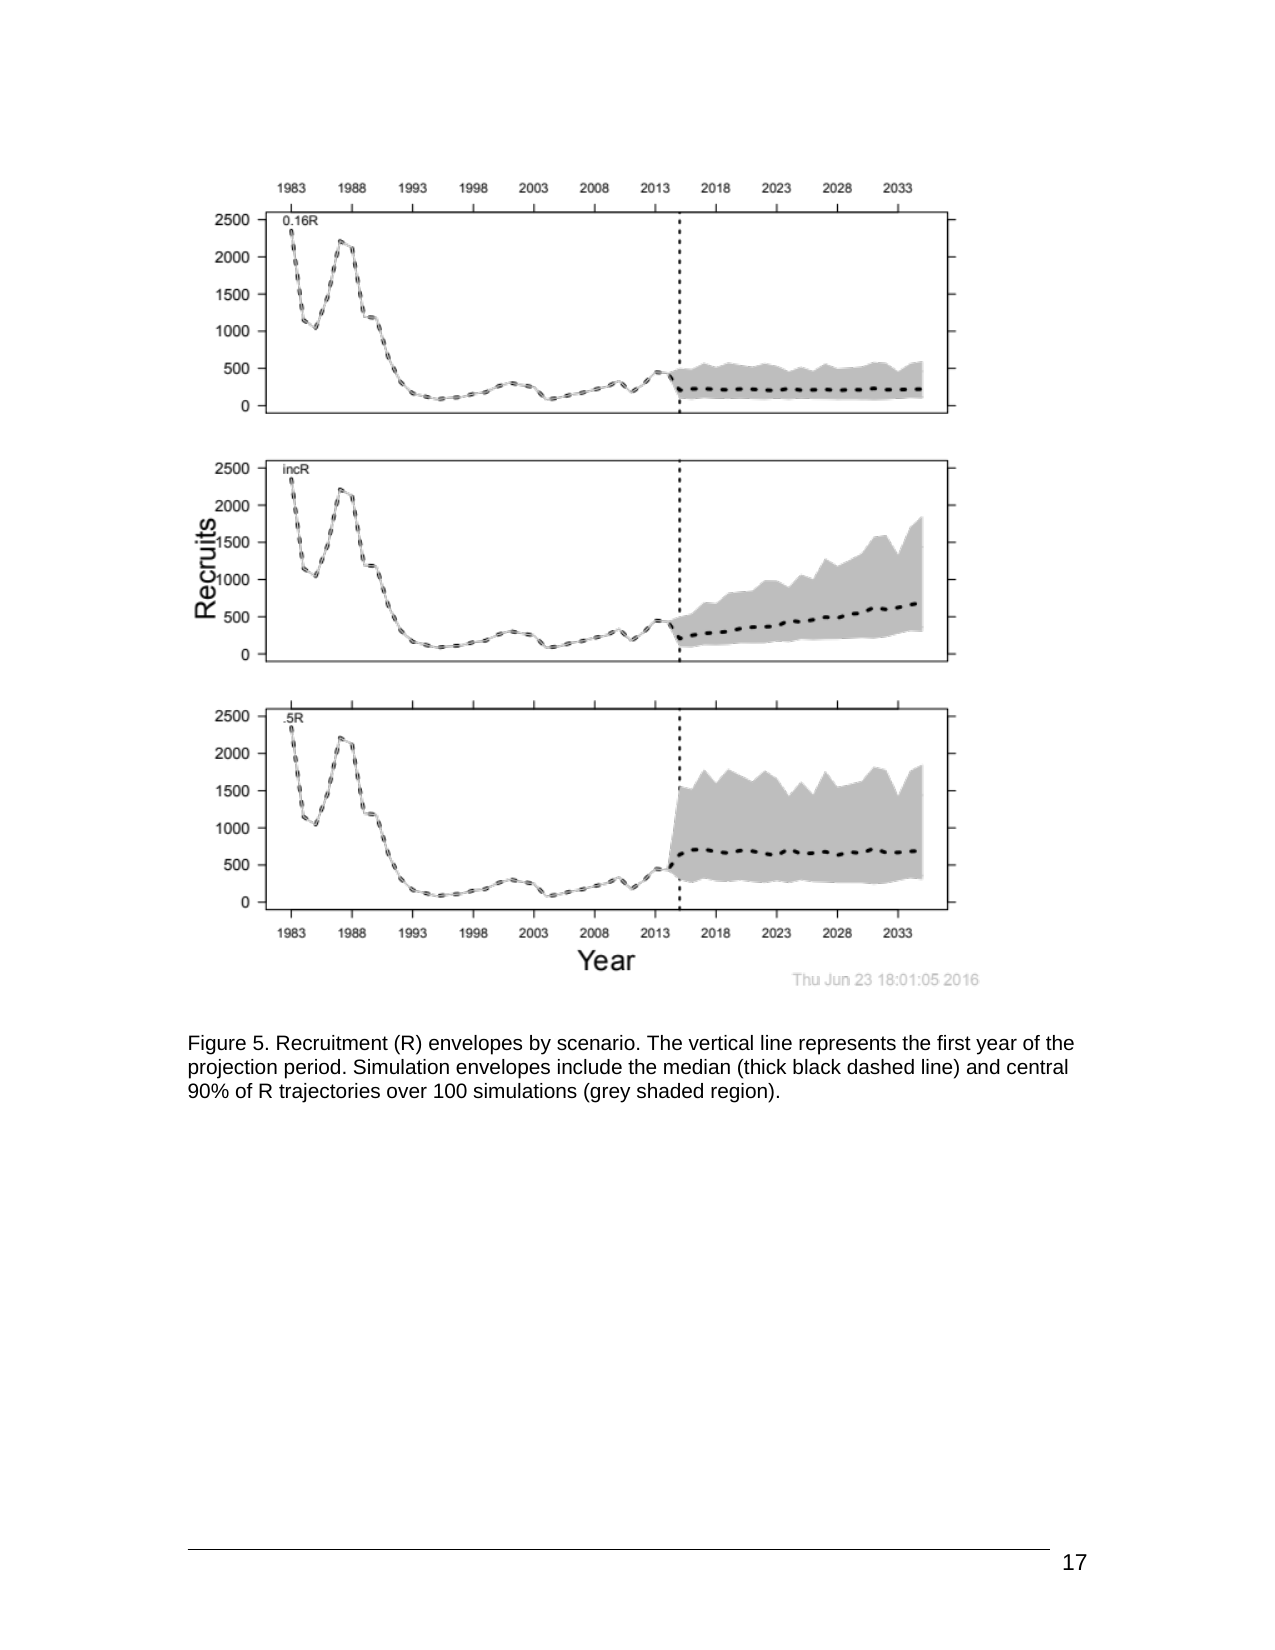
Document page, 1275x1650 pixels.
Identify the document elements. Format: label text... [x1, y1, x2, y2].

text Figure 5. Recruitment (R) envelopes by scenario. The vertical line represents the first year of the projection period. Simulation envelopes include the median (thick black dashed line) and central 90% of R trajectories over 100 simulations (grey shaded region). [187, 1007, 1087, 1103]
